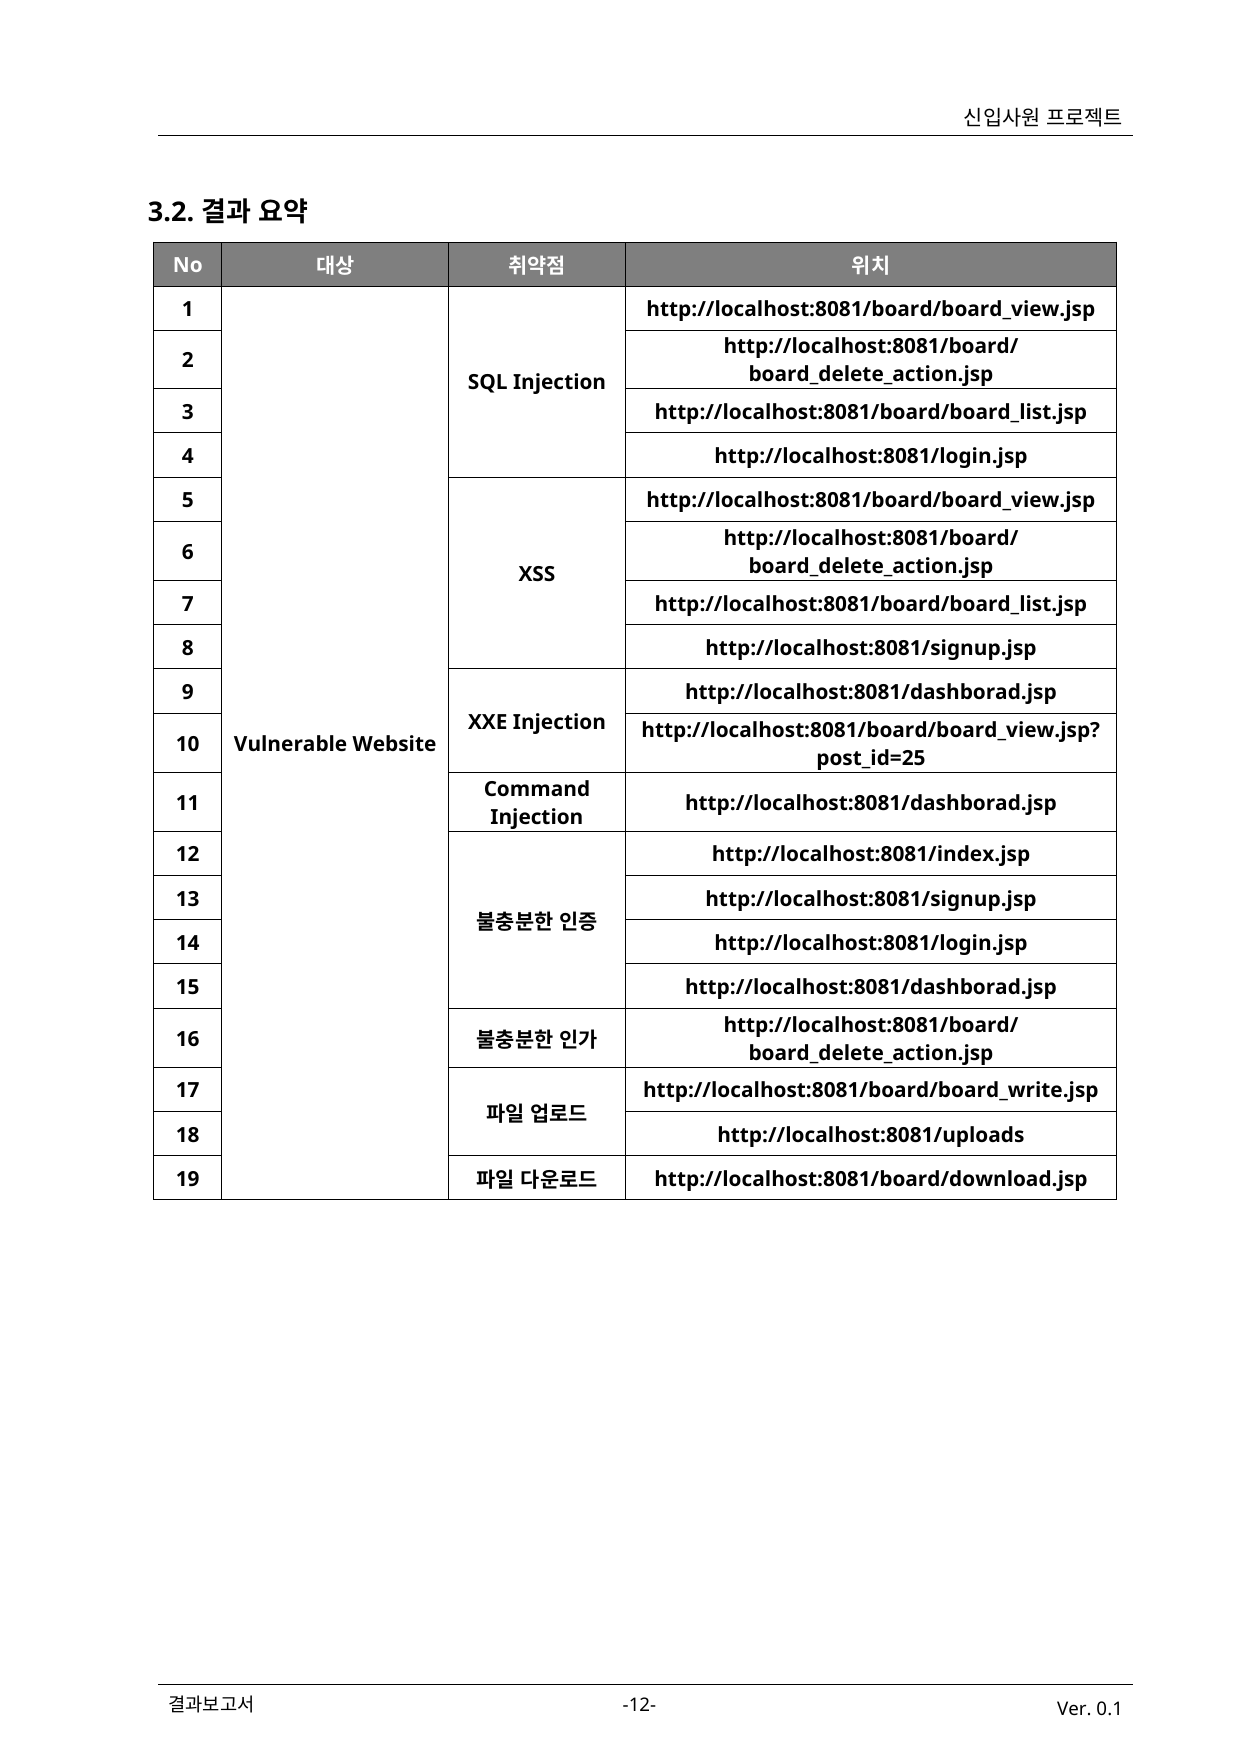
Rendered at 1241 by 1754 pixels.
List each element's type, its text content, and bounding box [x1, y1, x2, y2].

table_cell 17 [154, 1068, 221, 1111]
table_cell 13 [154, 876, 221, 919]
table_cell http://localhost:8081/index.jsp [626, 832, 1116, 875]
table_cell http://localhost:8081/board/board_view.jsp [626, 478, 1116, 521]
table_cell http://localhost:8081/board/board_view.jsp [626, 287, 1116, 330]
table_cell 파일 업로드 [449, 1068, 625, 1155]
table_cell http://localhost:8081/dashborad.jsp [626, 964, 1116, 1008]
table_cell 9 [154, 669, 221, 713]
table_cell http://localhost:8081/board/download.jsp [626, 1156, 1116, 1199]
table_cell http://localhost:8081/dashborad.jsp [626, 773, 1116, 831]
table_cell 11 [154, 773, 221, 831]
text 결과 요약 [148, 190, 1122, 229]
table_cell 16 [154, 1009, 221, 1067]
table_cell 7 [154, 581, 221, 624]
table_cell http://localhost:8081/board/board_list.jsp [626, 581, 1116, 624]
table_cell http://localhost:8081/board/board_view.jsp?post_id=25 [626, 714, 1116, 772]
table_cell http://localhost:8081/uploads [626, 1112, 1116, 1155]
table_cell Command Injection [449, 773, 625, 831]
table_cell 5 [154, 478, 221, 521]
table_header No [154, 243, 221, 286]
table_cell 1 [154, 287, 221, 330]
table_cell http://localhost:8081/signup.jsp [626, 876, 1116, 919]
table_cell 12 [154, 832, 221, 875]
table_cell 불충분한 인가 [449, 1009, 625, 1067]
table_cell 8 [154, 625, 221, 668]
table_cell 10 [154, 714, 221, 772]
table_cell 14 [154, 920, 221, 963]
table_cell 3 [154, 389, 221, 432]
table_cell 18 [154, 1112, 221, 1155]
table_cell 파일 다운로드 [449, 1156, 625, 1199]
table_cell Vulnerable Website [222, 287, 448, 1199]
table_cell SQL Injection [449, 287, 625, 477]
table_header 취약점 [449, 243, 625, 286]
table_cell 6 [154, 522, 221, 580]
table_cell http://localhost:8081/board/board_list.jsp [626, 389, 1116, 432]
table_cell XXE Injection [449, 669, 625, 772]
table_cell 19 [154, 1156, 221, 1199]
table_cell http://localhost:8081/board/board_delete_action.jsp [626, 1009, 1116, 1067]
table_cell 2 [154, 331, 221, 388]
table_cell http://localhost:8081/login.jsp [626, 433, 1116, 477]
table_cell 15 [154, 964, 221, 1008]
table_header 위치 [626, 243, 1116, 286]
table_cell http://localhost:8081/board/board_delete_action.jsp [626, 331, 1116, 388]
table_cell http://localhost:8081/dashborad.jsp [626, 669, 1116, 713]
table_cell http://localhost:8081/board/board_write.jsp [626, 1068, 1116, 1111]
table_cell 4 [154, 433, 221, 477]
table_cell http://localhost:8081/signup.jsp [626, 625, 1116, 668]
table_cell http://localhost:8081/board/board_delete_action.jsp [626, 522, 1116, 580]
table_header 대상 [222, 243, 448, 286]
table_cell 불충분한 인증 [449, 832, 625, 1008]
table_cell http://localhost:8081/login.jsp [626, 920, 1116, 963]
table_cell XSS [449, 478, 625, 668]
